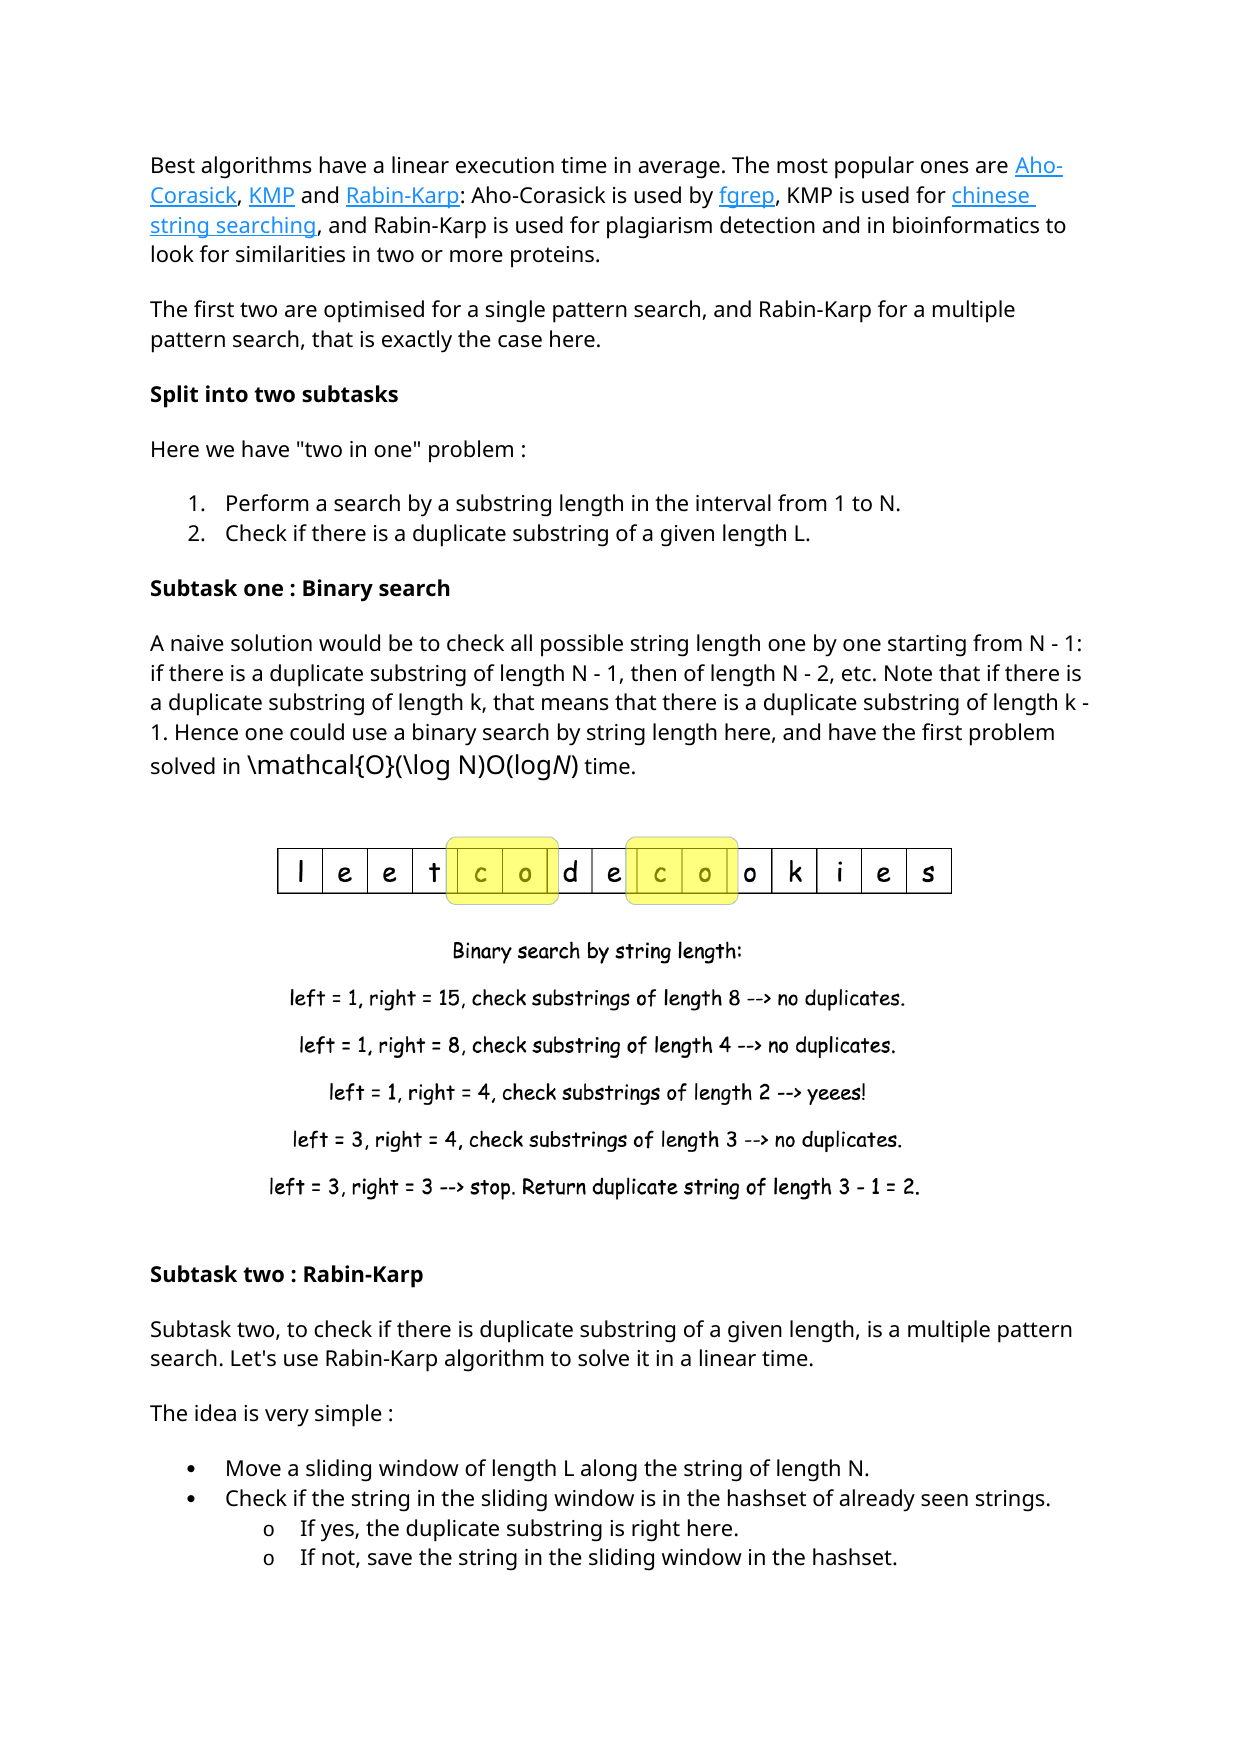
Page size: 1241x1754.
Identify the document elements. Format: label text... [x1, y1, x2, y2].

list Check if the string in the sliding window is in the hashset of already seen strings. [187, 1483, 1090, 1512]
list Check if there is a duplicate substring of a given length L. [187, 518, 1090, 548]
text Subtask two, to check if there is duplicate substring of a given length, is a multiple pattern search. Let's use Rabin-Karp algorithm to solve it in a linear time. [150, 1313, 1090, 1373]
text The idea is very simple : [150, 1398, 1090, 1428]
text A naive solution would be to check all possible string length one by one starting from N - 1: if there is a duplicate substring of length N - 1, then of length N - 2, etc. Note that if there is a duplicate substring of length k, that means that there is a duplicate substring of length k - 1. Hence one could use a binary search by string length here, and have the first problem solved in \mathcal{O}(\log N)O(logN) time. [150, 628, 1090, 782]
text Best algorithms have a linear execution time in average. The most popular ones are Aho-Corasick, KMP and Rabin-Karp: Aho-Corasick is used by fgrep, KMP is used for chinese string searching, and Rabin-Karp is used for plagiarism detection and in bioinformatics to look for similarities in two or more proteins. [150, 150, 1090, 269]
list If yes, the duplicate substring is right here. [262, 1512, 1090, 1542]
list Perform a search by a substring length in the interval from 1 to N. [187, 488, 1090, 518]
text Split into two subtasks [150, 379, 1090, 408]
text Subtask two : Rabin-Karp [150, 1259, 1090, 1288]
text The first two are optimised for a single pattern search, and Rabin-Karp for a multiple pattern search, that is exactly the case here. [150, 294, 1090, 354]
picture [150, 807, 1091, 1234]
list If not, save the string in the sliding window in the hashset. [262, 1542, 1090, 1572]
list Move a sliding window of length L along the string of length N. [187, 1453, 1090, 1483]
text Here we have "two in one" problem : [150, 433, 1090, 463]
text Subtask one : Binary search [150, 573, 1090, 603]
